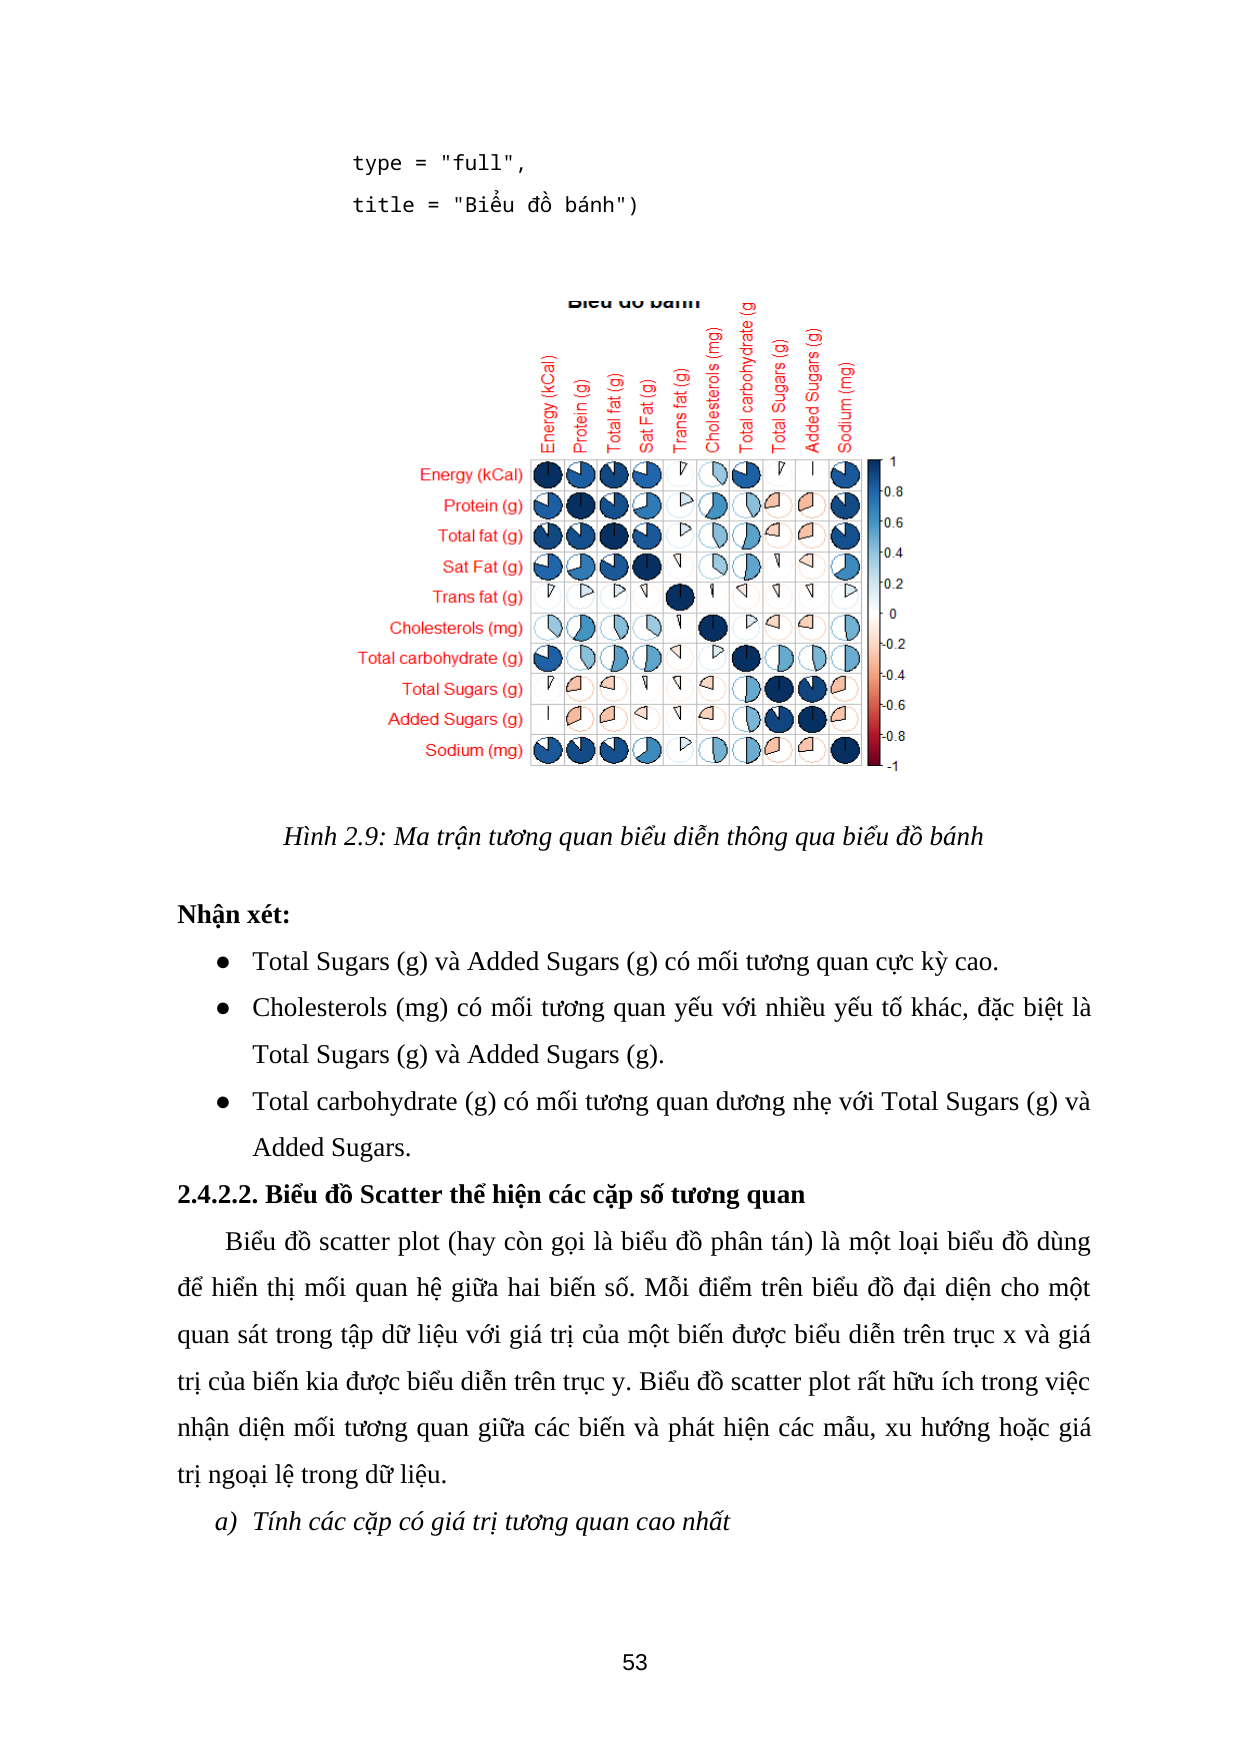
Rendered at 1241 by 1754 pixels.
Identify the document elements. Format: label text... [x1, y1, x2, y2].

list Total carbohydrate (g) có mối tương quan dương nhẹ với Total Sugars (g) và Added Sugars. [214, 1085, 1093, 1162]
text Hình 2.9: Ma trận tương quan biểu diễn thông qua biểu đồ bánh [177, 820, 1093, 851]
text Biểu đồ scatter plot (hay còn gọi là biểu đồ phân tán) là một loại biểu đồ dùng để hiển thị mối quan hệ giữa hai biến số. Mỗi điểm trên biểu đồ đại diện cho một quan sát trong tập dữ liệu với giá trị của một biến được biểu diễn trên trục x và giá trị của biến kia được biểu diễn trên trục y. Biểu đồ scatter plot rất hữu ích trong việc nhận diện mối tương quan giữa các biến và phát hiện các mẫu, xu hướng hoặc giá trị ngoại lệ trong dữ liệu. [177, 1225, 1093, 1489]
list Total Sugars (g) và Added Sugars (g) có mối tương quan cực kỳ cao. [214, 945, 1093, 976]
text 2.4.2.2. Biểu đồ Scatter thể hiện các cặp số tương quan [177, 1178, 1093, 1209]
text type = "full", [177, 148, 1093, 176]
text Nhận xét: [177, 898, 1093, 929]
list Tính các cặp có giá trị tương quan cao nhất [214, 1505, 1093, 1536]
picture [280, 301, 990, 776]
text title = "Biểu đồ bánh") [177, 190, 1093, 219]
list Cholesterols (mg) có mối tương quan yếu với nhiều yếu tố khác, đặc biệt là Total Sugars (g) và Added Sugars (g). [214, 991, 1093, 1069]
